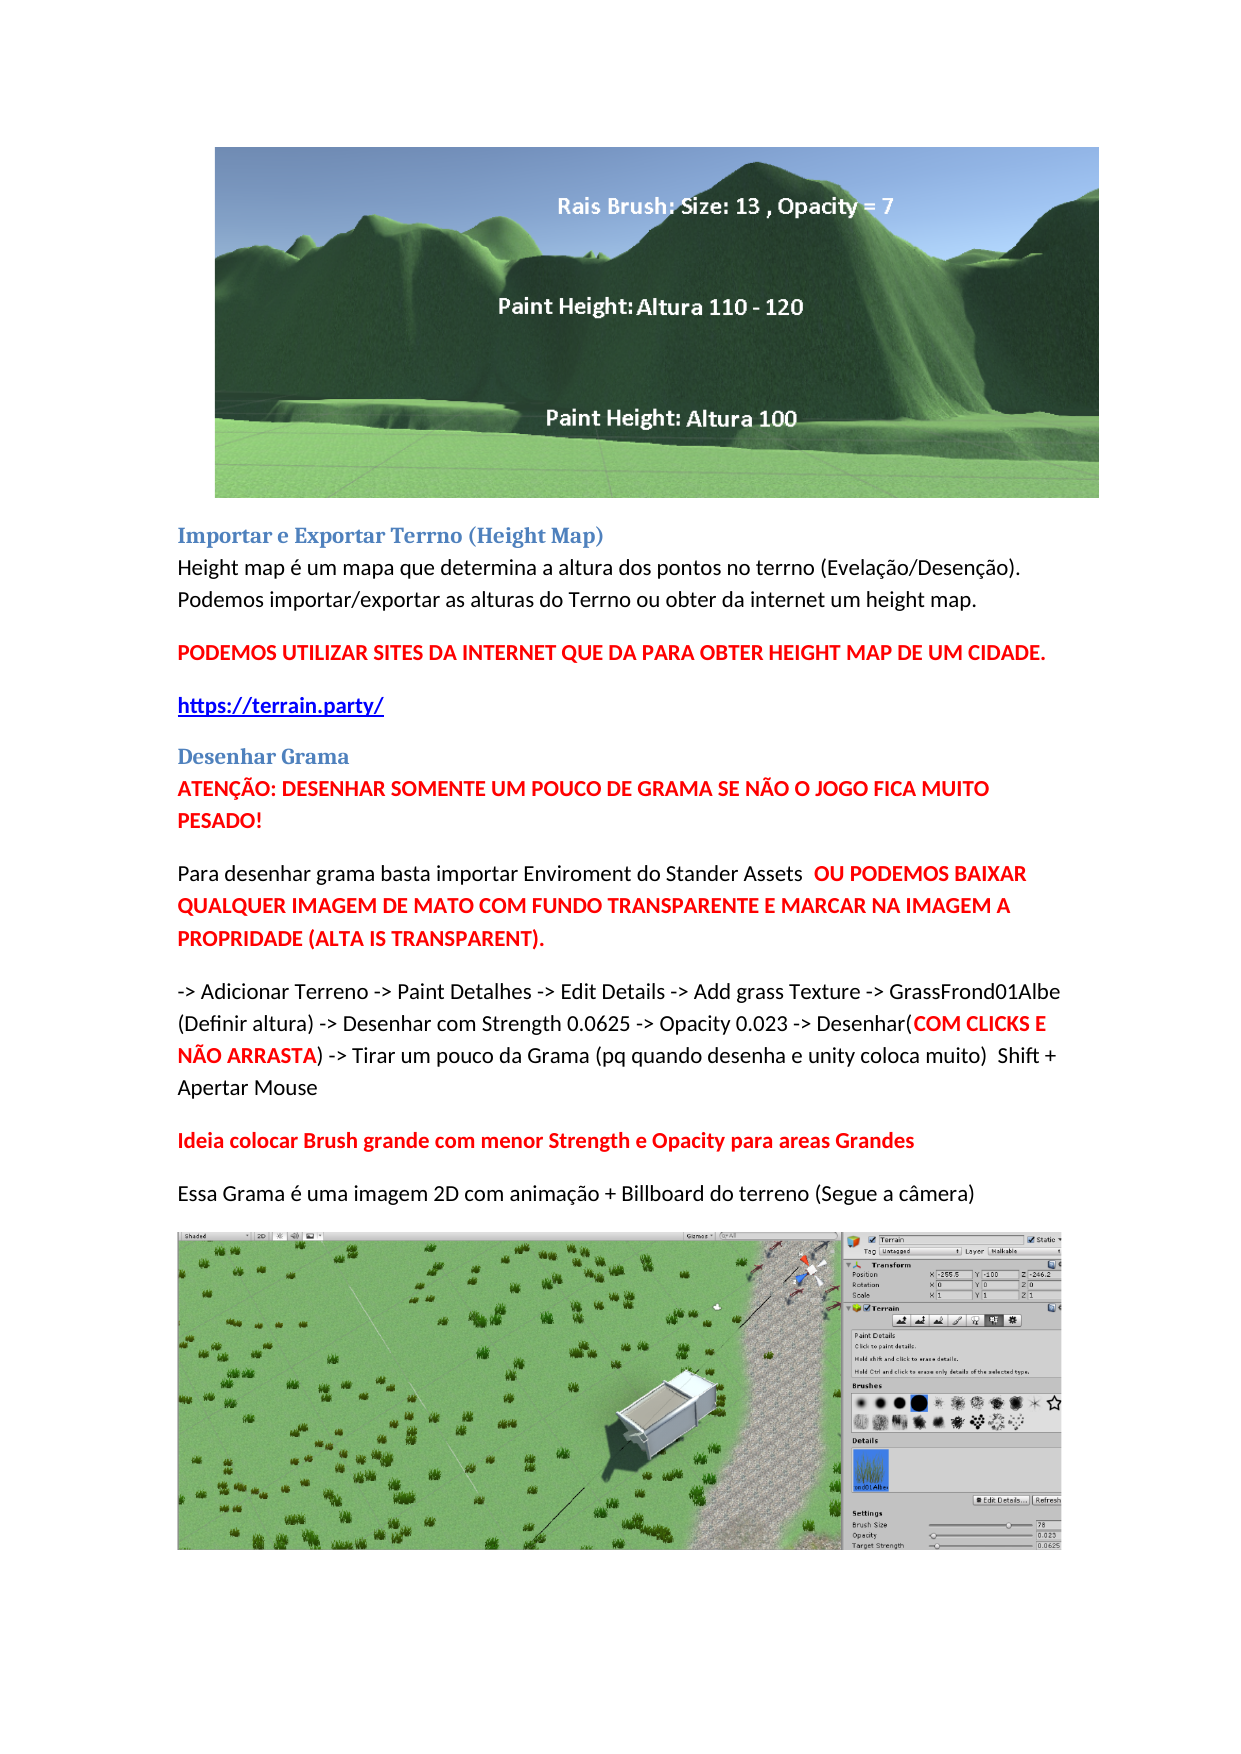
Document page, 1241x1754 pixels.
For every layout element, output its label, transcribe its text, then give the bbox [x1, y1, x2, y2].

text Para desenhar grama basta importar Enviroment do Stander Assets OU PODEMOS BAIXAR QUALQUER IMAGEM DE MATO COM FUNDO TRANSPARENTE E MARCAR NA IMAGEM A PROPRIDADE (ALTA IS TRANSPARENT). [177, 859, 1063, 952]
picture [177, 1232, 1062, 1550]
text https://terrain.party/ [177, 691, 1063, 719]
subtitle Desenhar Grama [177, 744, 1063, 770]
text Height map é um mapa que determina a altura dos pontos no terrno (Evelação/Desenção). Podemos importar/exportar as alturas do Terrno ou obter da internet um height map. [177, 553, 1063, 613]
text PODEMOS UTILIZAR SITES DA INTERNET QUE DA PARA OBTER HEIGHT MAP DE UM CIDADE. [177, 638, 1063, 666]
subtitle Importar e Exportar Terrno (Height Map) [177, 523, 1063, 549]
text ATENÇÃO: DESENHAR SOMENTE UM POUCO DE GRAMA SE NÃO O JOGO FICA MUITO PESADO! [177, 774, 1063, 834]
text -> Adicionar Terreno -> Paint Detalhes -> Edit Details -> Add grass Texture -> GrassFrond01Albe (Definir altura) -> Desenhar com Strength 0.0625 -> Opacity 0.023 -> Desenhar(COM CLICKS E NÃO ARRASTA) -> Tirar um pouco da Grama (pq quando desenha e unity coloca muito) Shift + Apertar Mouse [177, 977, 1063, 1101]
picture [214, 147, 1099, 498]
text Essa Grama é uma imagem 2D com animação + Billboard do terreno (Segue a câmera) [177, 1179, 1063, 1207]
text Ideia colocar Brush grande com menor Strength e Opacity para areas Grandes [177, 1126, 1063, 1154]
